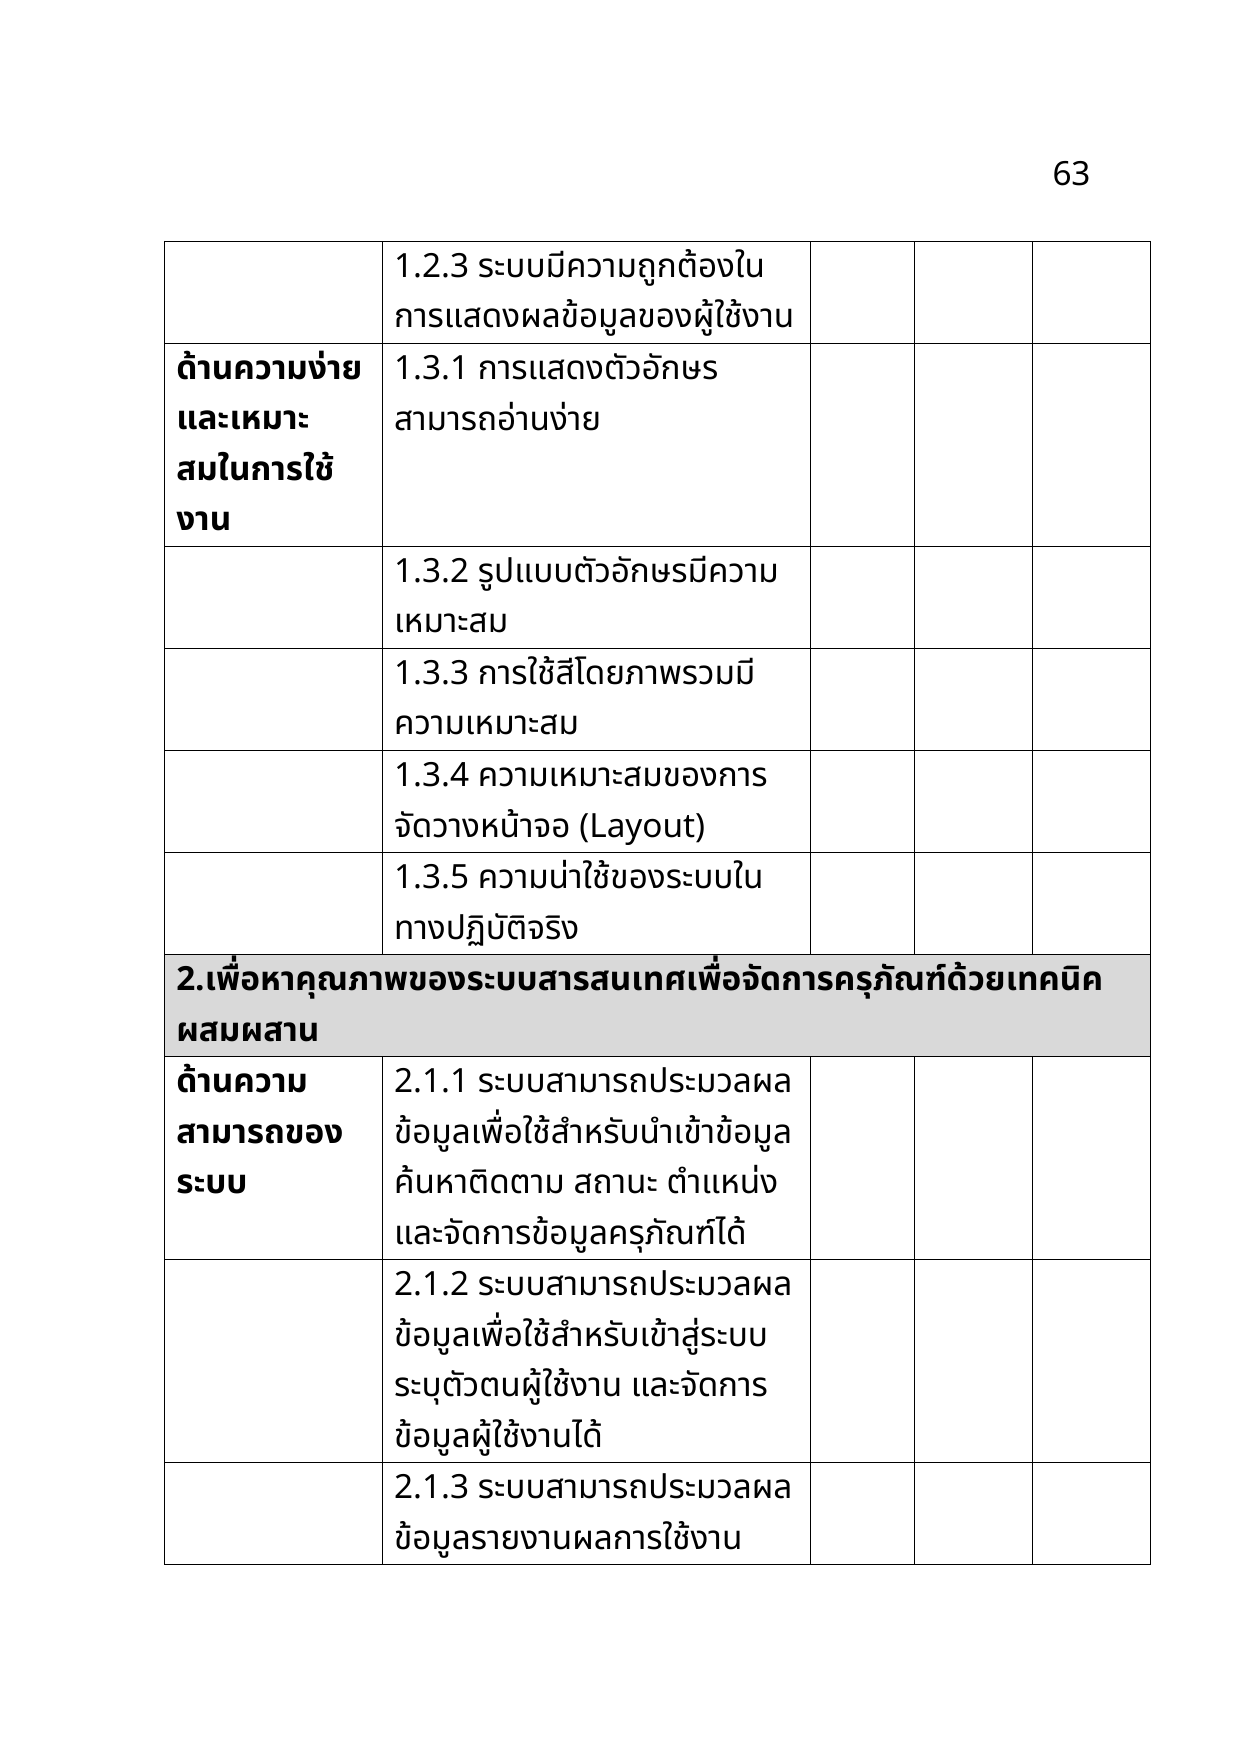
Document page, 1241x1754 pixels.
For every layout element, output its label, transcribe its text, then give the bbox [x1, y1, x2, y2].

table_cell [165, 649, 382, 750]
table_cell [383, 1463, 810, 1564]
table_cell [1033, 242, 1150, 343]
table_cell ด้านความง่ายและเหมาะสมในการใช้งาน [165, 344, 382, 546]
table_cell [1033, 649, 1150, 750]
table_cell 1.3.4 ความเหมาะสมของการจัดวางหน้าจอ (Layout) [383, 751, 810, 852]
table_cell [915, 547, 1032, 648]
table_cell [915, 853, 1032, 954]
table_cell [1033, 1057, 1150, 1259]
table_cell [811, 751, 914, 852]
table_cell [165, 751, 382, 852]
table_cell [811, 1057, 914, 1259]
table_cell 1.2.3 ระบบมีความถูกต้องในการแสดงผลข้อมูลของผู้ใช้งาน [383, 242, 810, 343]
table_cell [1033, 547, 1150, 648]
table_cell 1.3.3 การใช้สีโดยภาพรวมมีความเหมาะสม [383, 649, 810, 750]
table_cell [1033, 344, 1150, 546]
table_cell [811, 1463, 914, 1564]
table_cell [811, 853, 914, 954]
table_cell [165, 853, 382, 954]
table_cell [811, 242, 914, 343]
table_cell 1.3.1 การแสดงตัวอักษรสามารถอ่านง่าย [383, 344, 810, 546]
table_cell [915, 344, 1032, 546]
table_cell 2.เพื่อหาคุณภาพของระบบสารสนเทศเพื่อจัดการครุภัณฑ์ด้วยเทคนิคผสมผสาน [165, 955, 1150, 1056]
table_cell 2.1.1 ระบบสามารถประมวลผลข้อมูลเพื่อใช้สำหรับนำเข้าข้อมูล ค้นหาติดตาม สถานะ ตำแหน่ง และจัดการข้อมูลครุภัณฑ์ได้ [383, 1057, 810, 1259]
table_cell [915, 1463, 1032, 1564]
table_cell [915, 1057, 1032, 1259]
table_cell [1033, 1260, 1150, 1462]
table_cell 2.1.2 ระบบสามารถประมวลผลข้อมูลเพื่อใช้สำหรับเข้าสู่ระบบระบุตัวตนผู้ใช้งาน และจัดการข้อมูลผู้ใช้งานได้ [383, 1260, 810, 1462]
table_cell [1033, 751, 1150, 852]
table_cell [165, 1260, 382, 1462]
table_cell [915, 649, 1032, 750]
table_cell [915, 751, 1032, 852]
table_cell [1033, 853, 1150, 954]
table_cell [165, 547, 382, 648]
table_cell ด้านความสามารถของระบบ [165, 1057, 382, 1259]
table_cell [915, 1260, 1032, 1462]
table_cell 1.3.2 รูปแบบตัวอักษรมีความเหมาะสม [383, 547, 810, 648]
table_cell [811, 547, 914, 648]
table_cell [811, 1260, 914, 1462]
table_cell [165, 242, 382, 343]
table_cell [1033, 1463, 1150, 1564]
table_cell [811, 649, 914, 750]
table_cell [811, 344, 914, 546]
table_cell [165, 1463, 382, 1564]
table_cell [915, 242, 1032, 343]
table_cell 1.3.5 ความน่าใช้ของระบบในทางปฏิบัติจริง [383, 853, 810, 954]
